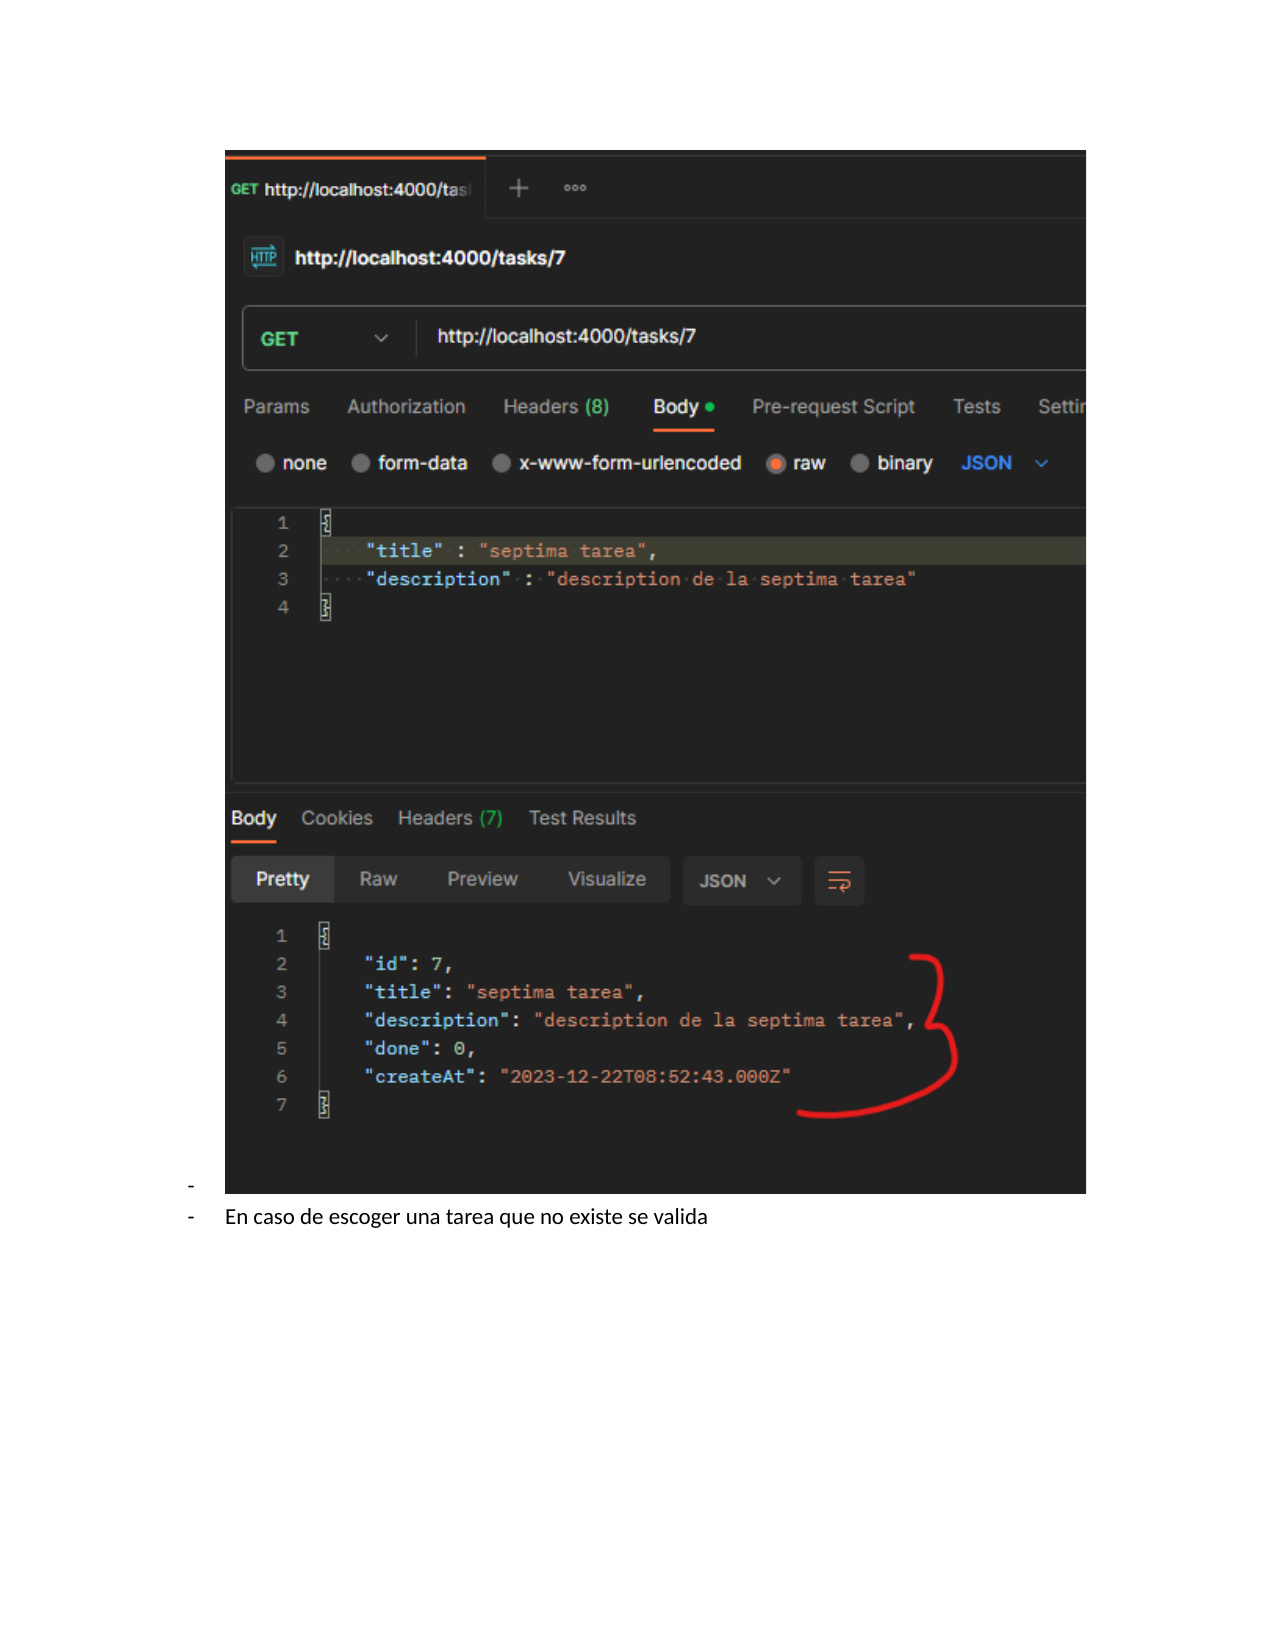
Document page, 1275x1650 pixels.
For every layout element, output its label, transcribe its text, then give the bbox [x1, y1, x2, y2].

picture [225, 150, 1087, 1194]
list En caso de escoger una tarea que no existe se valida [187, 1202, 1125, 1230]
